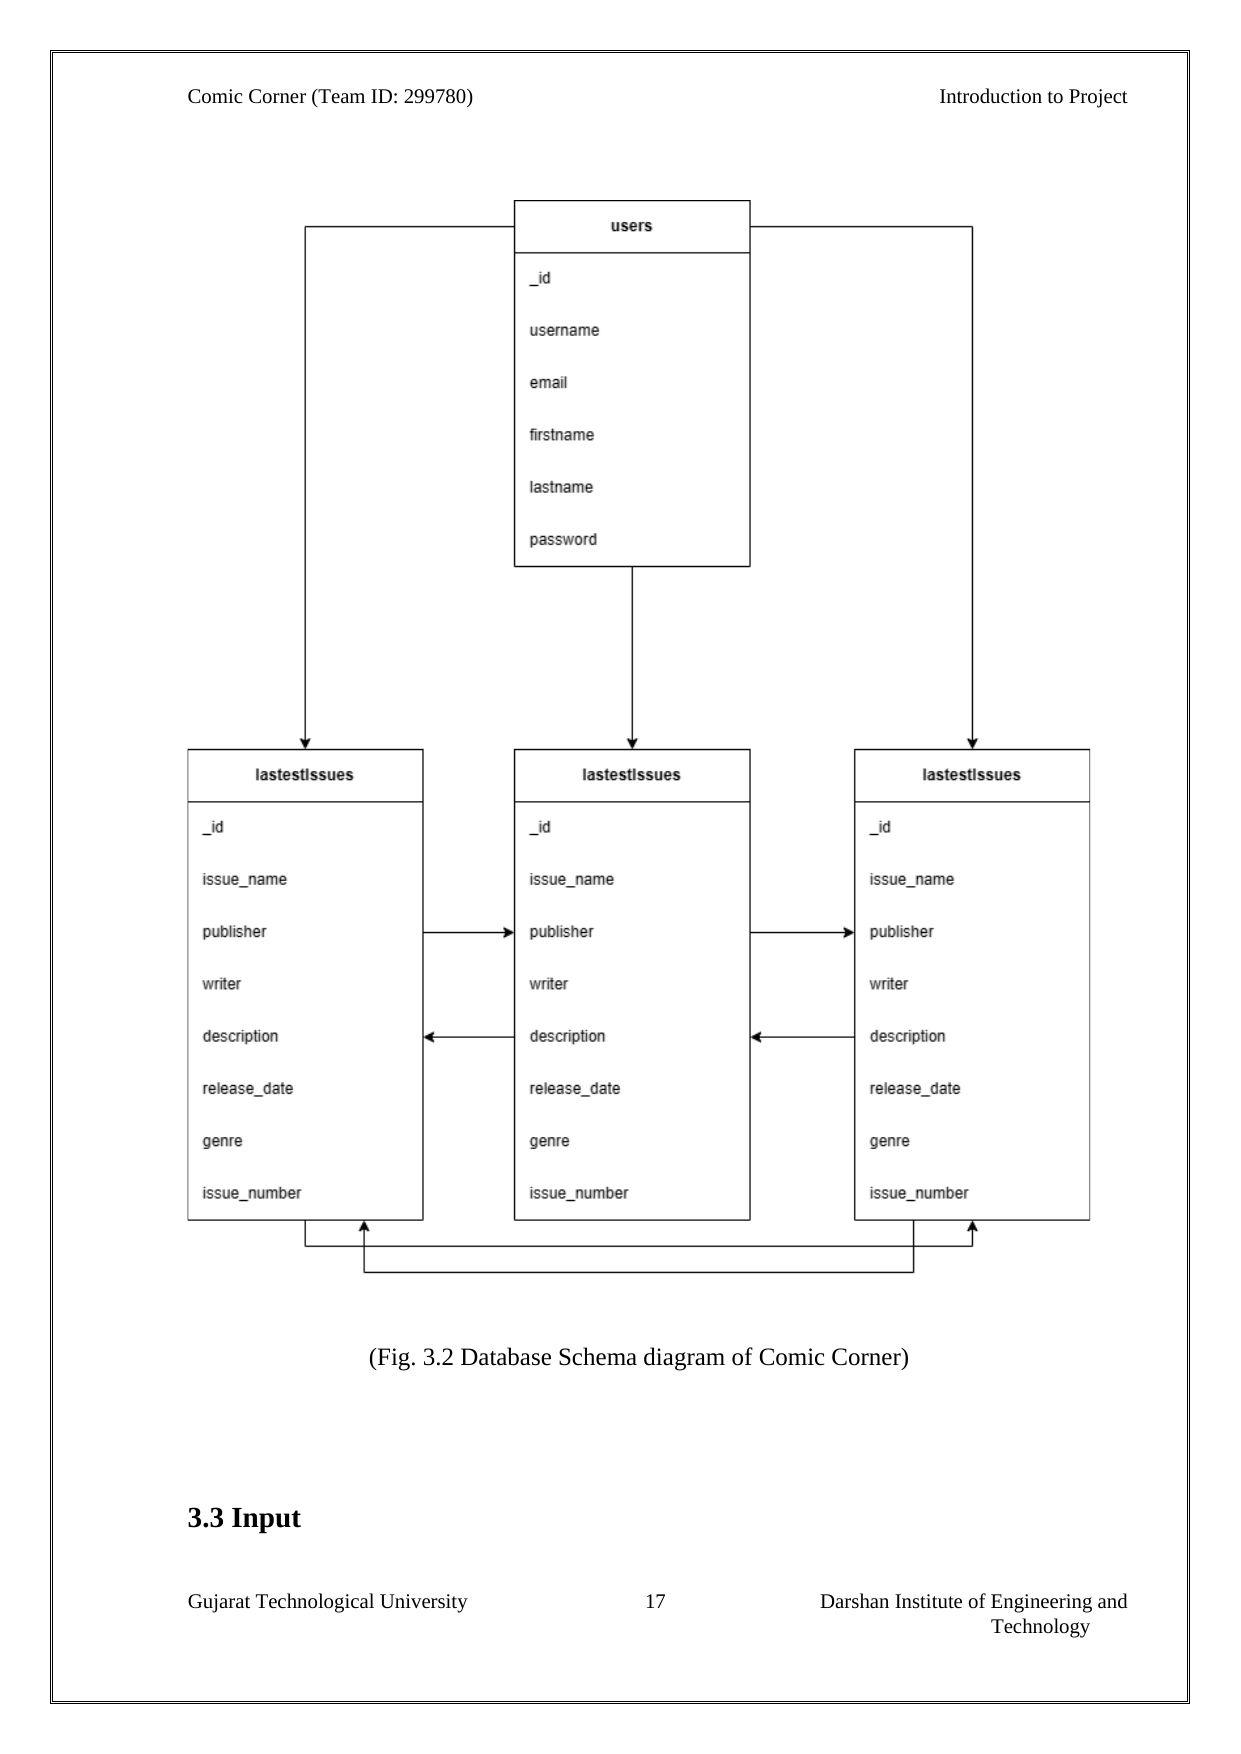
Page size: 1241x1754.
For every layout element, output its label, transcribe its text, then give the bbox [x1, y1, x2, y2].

text 3.3 Input [187, 1500, 1090, 1533]
text (Fig. 3.2 Database Schema diagram of Comic Corner) [187, 1342, 1090, 1370]
picture [187, 200, 1091, 1285]
